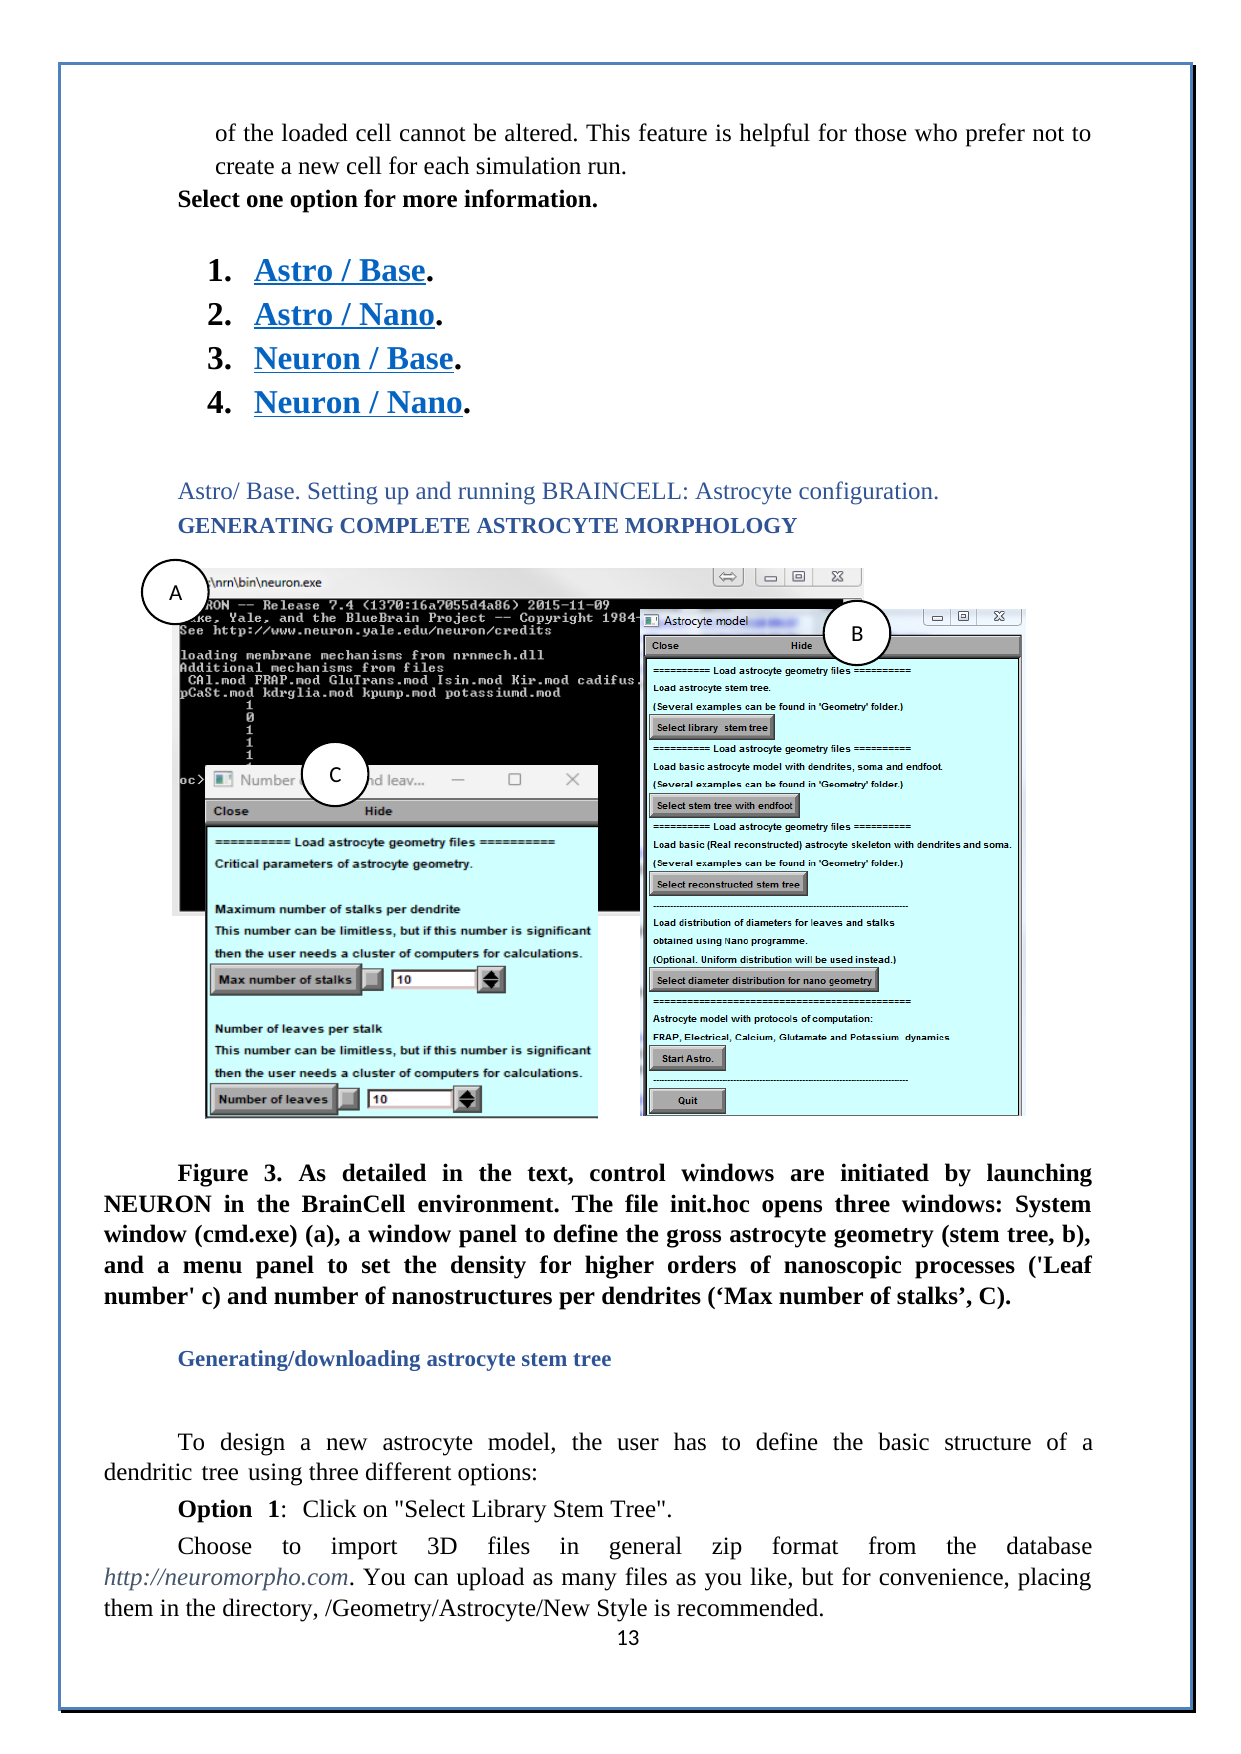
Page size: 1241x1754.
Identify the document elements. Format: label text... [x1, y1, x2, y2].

text Option 1: Click on "Select Library Stem Tree". [103, 1494, 1093, 1523]
list Neuron / Base. [133, 338, 1093, 377]
subtitle GENERATING COMPLETE ASTROCYTE MORPHOLOGY [103, 512, 1093, 538]
text To design a new astrocyte model, the user has to define the basic structure of a dendritic tree using three different options: [103, 1427, 1093, 1486]
subtitle Generating/downloading astrocyte stem tree [103, 1345, 1093, 1371]
text Choose to import 3D files in general zip format from the database http://neuromorpho.com. You can upload as many files as you like, but for convenience, placing them in the directory, /Geometry/Astrocyte/New Style is recommended. [103, 1531, 1093, 1622]
list Neuron / Nano. [133, 382, 1093, 421]
subtitle Astro/ Base. Setting up and running BRAINCELL: Astrocyte configuration. [103, 476, 1093, 505]
list Astro / Nano. [133, 294, 1093, 333]
text Figure 3. As detailed in the text, control windows are initiated by launching NEURON in the BrainCell environment. The file init.hoc opens three windows: System window (cmd.exe) (a), a window panel to define the gross astrocyte geometry (stem tree, b), and a menu panel to set the density for higher orders of nanoscopic processes ('Leaf number' c) and number of nanostructures per dendrites (‘Max number of stalks’, C). [103, 1158, 1093, 1310]
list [177, 118, 1093, 180]
text Select one option for more information. [103, 184, 1093, 213]
list Astro / Base. [133, 250, 1093, 288]
picture [172, 542, 1026, 1119]
